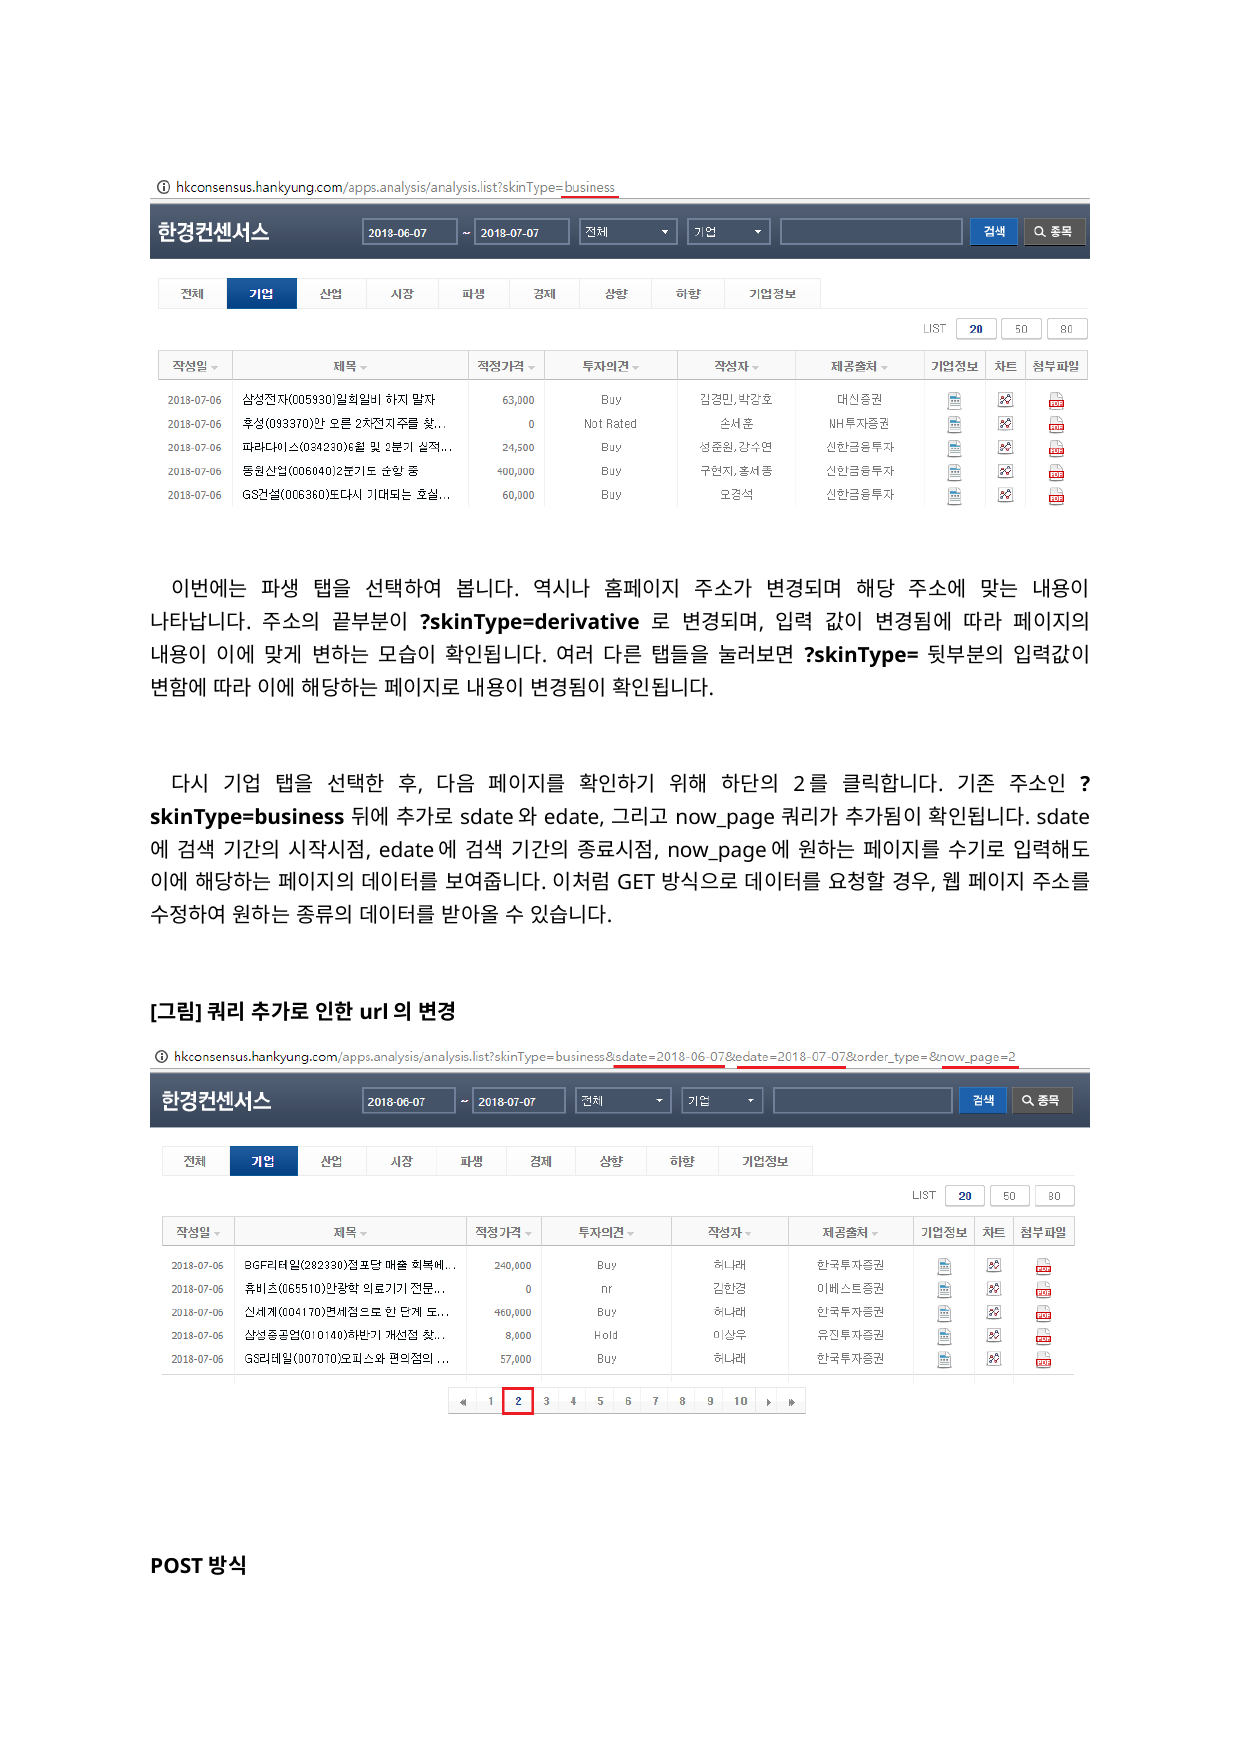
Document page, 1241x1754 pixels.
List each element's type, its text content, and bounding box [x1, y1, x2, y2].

text 이번에는 파생 탭을 선택하여 봅니다. 역시나 홈페이지 주소가 변경되며 해당 주소에 맞는 내용이 나타납니다. 주소의 끝부분이 ?skinType=derivative 로 변경되며, 입력 값이 변경됨에 따라 페이지의 내용이 이에 맞게 변하는 모습이 확인됩니다. 여러 다른 탭들을 눌러보면 ?skinType= 뒷부분의 입력값이 변함에 따라 이에 해당하는 페이지로 내용이 변경됨이 확인됩니다. [150, 573, 1090, 701]
text 다시 기업 탭을 선택한 후, 다음 페이지를 확인하기 위해 하단의 2를 클릭합니다. 기존 주소인 ?skinType=business 뒤에 추가로 sdate와 edate, 그리고 now_page 쿼리가 추가됨이 확인됩니다. sdate에 검색 기간의 시작시점, edate에 검색 기간의 종료시점, now_page에 원하는 페이지를 수기로 입력해도 이에 해당하는 페이지의 데이터를 보여줍니다. 이처럼 GET 방식으로 데이터를 요청할 경우, 웹 페이지 주소를 수정하여 원하는 종류의 데이터를 받아올 수 있습니다. [150, 767, 1090, 928]
text POST 방식 [150, 1549, 1090, 1579]
picture [150, 1044, 1090, 1436]
picture [150, 177, 1090, 507]
text [그림] 쿼리 추가로 인한 url의 변경 [150, 995, 1090, 1025]
